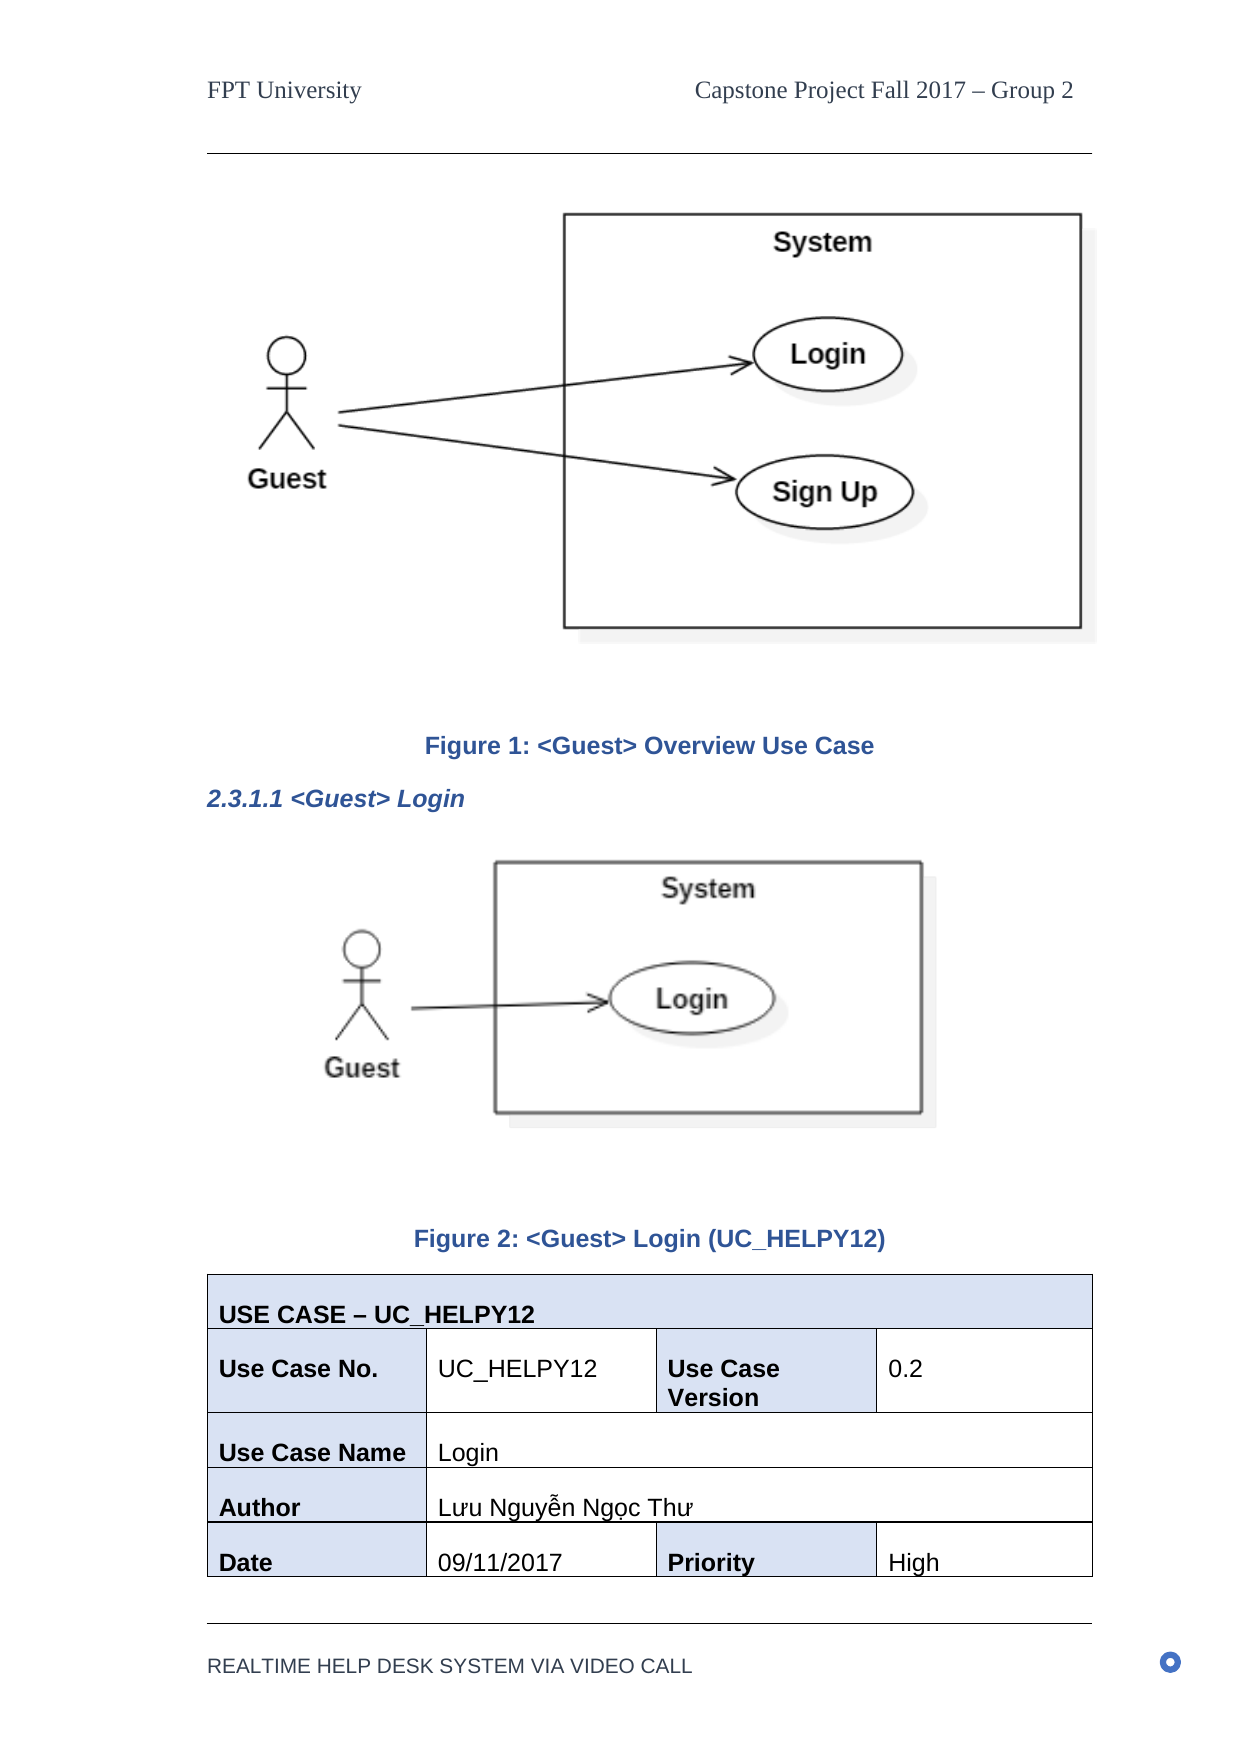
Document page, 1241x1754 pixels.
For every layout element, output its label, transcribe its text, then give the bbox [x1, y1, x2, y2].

table_cell UC_HELPY12 [427, 1329, 656, 1412]
table_header USE CASE – UC_HELPY12 [208, 1275, 1092, 1328]
picture [206, 183, 1157, 704]
text Figure 2: <Guest> Login (UC_HELPY12) [207, 1224, 1092, 1253]
table_cell Priority [657, 1523, 876, 1576]
subtitle 2.3.1.1 <Guest> Login [207, 784, 1092, 813]
table_cell Login [427, 1413, 1092, 1467]
table_cell 09/11/2017 [427, 1523, 656, 1576]
table_cell Use Case Name [208, 1413, 426, 1467]
picture [295, 842, 1004, 1197]
table_cell Use Case Version [657, 1329, 876, 1412]
table_cell High [877, 1523, 1092, 1576]
table_cell 0.2 [877, 1329, 1092, 1412]
table_cell Date [208, 1523, 426, 1576]
text Figure 1: <Guest> Overview Use Case [207, 731, 1092, 759]
table_cell Author [208, 1468, 426, 1521]
table_cell Lưu Nguyễn Ngọc Thư [427, 1468, 1092, 1521]
table_cell Use Case No. [208, 1329, 426, 1412]
